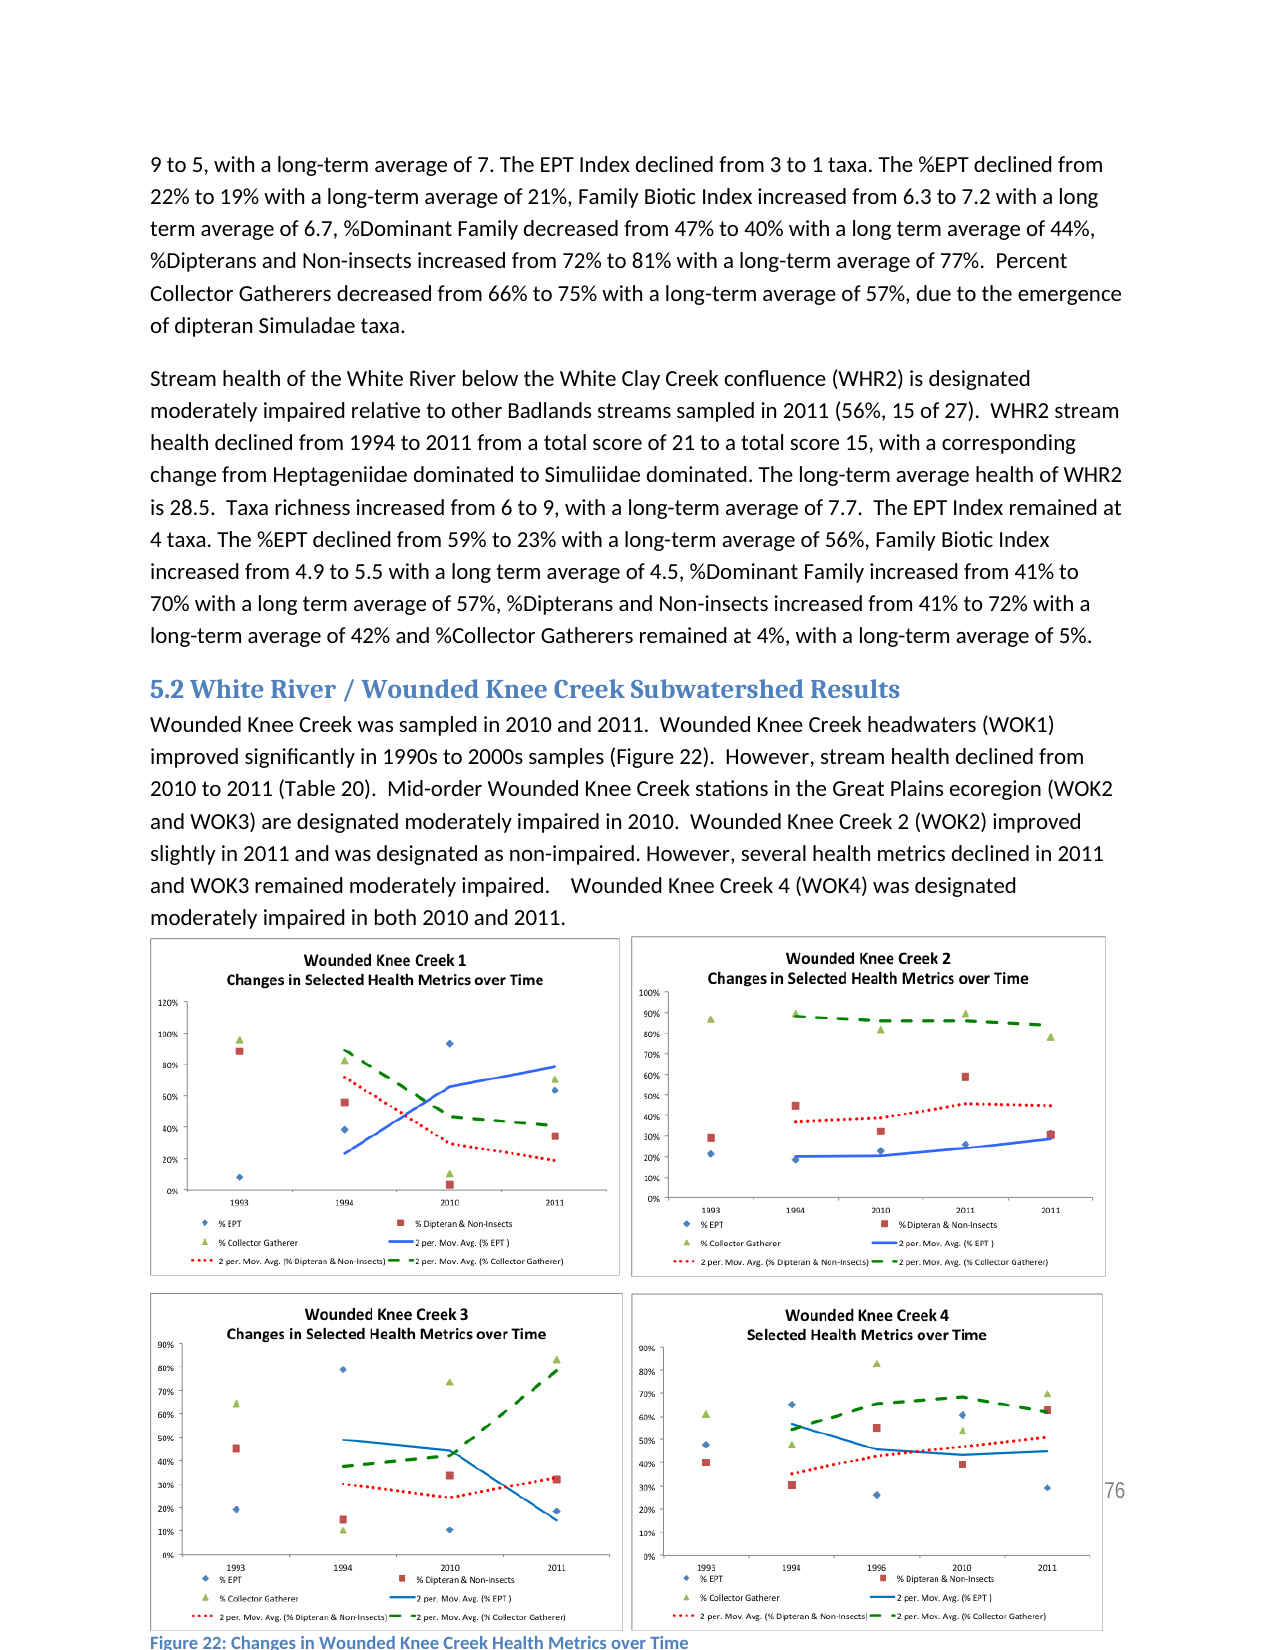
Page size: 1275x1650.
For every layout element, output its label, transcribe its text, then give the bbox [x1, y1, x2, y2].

picture [631, 1293, 1103, 1631]
picture [150, 938, 620, 1276]
picture [150, 1293, 623, 1630]
text Stream health of the White River below the White Clay Creek confluence (WHR2) is designated moderately impaired relative to other Badlands streams sampled in 2011 (56%, 15 of 27). WHR2 stream health declined from 1994 to 2011 from a total score of 21 to a total score 15, with a corresponding change from Heptageniidae dominated to Simuliidae dominated. The long-term average health of WHR2 is 28.5. Taxa richness increased from 6 to 9, with a long-term average of 7.7. The EPT Index remained at 4 taxa. The %EPT declined from 59% to 23% with a long-term average of 56%, Family Biotic Index increased from 4.9 to 5.5 with a long term average of 4.5, %Dominant Family increased from 41% to 70% with a long term average of 57%, %Dipterans and Non-insects increased from 41% to 72% with a long-term average of 42% and %Collector Gatherers remained at 4%, with a long-term average of 5%. [150, 364, 1125, 649]
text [150, 150, 1125, 339]
subtitle 5.2 White River / Wounded Knee Creek Subwatershed Results [150, 674, 1125, 706]
picture [631, 936, 1106, 1277]
text Wounded Knee Creek was sampled in 2010 and 2011. Wounded Knee Creek headwaters (WOK1) improved significantly in 1990s to 2000s samples (Figure 22). However, stream health declined from 2010 to 2011 (Table 20). Mid-order Wounded Knee Creek stations in the Great Plains ecoregion (WOK2 and WOK3) are designated moderately impaired in 2010. Wounded Knee Creek 2 (WOK2) improved slightly in 2011 and was designated as non-impaired. However, several health metrics declined in 2011 and WOK3 remained moderately impaired. Wounded Knee Creek 4 (WOK4) was designated moderately impaired in both 2010 and 2011. [150, 710, 1125, 931]
